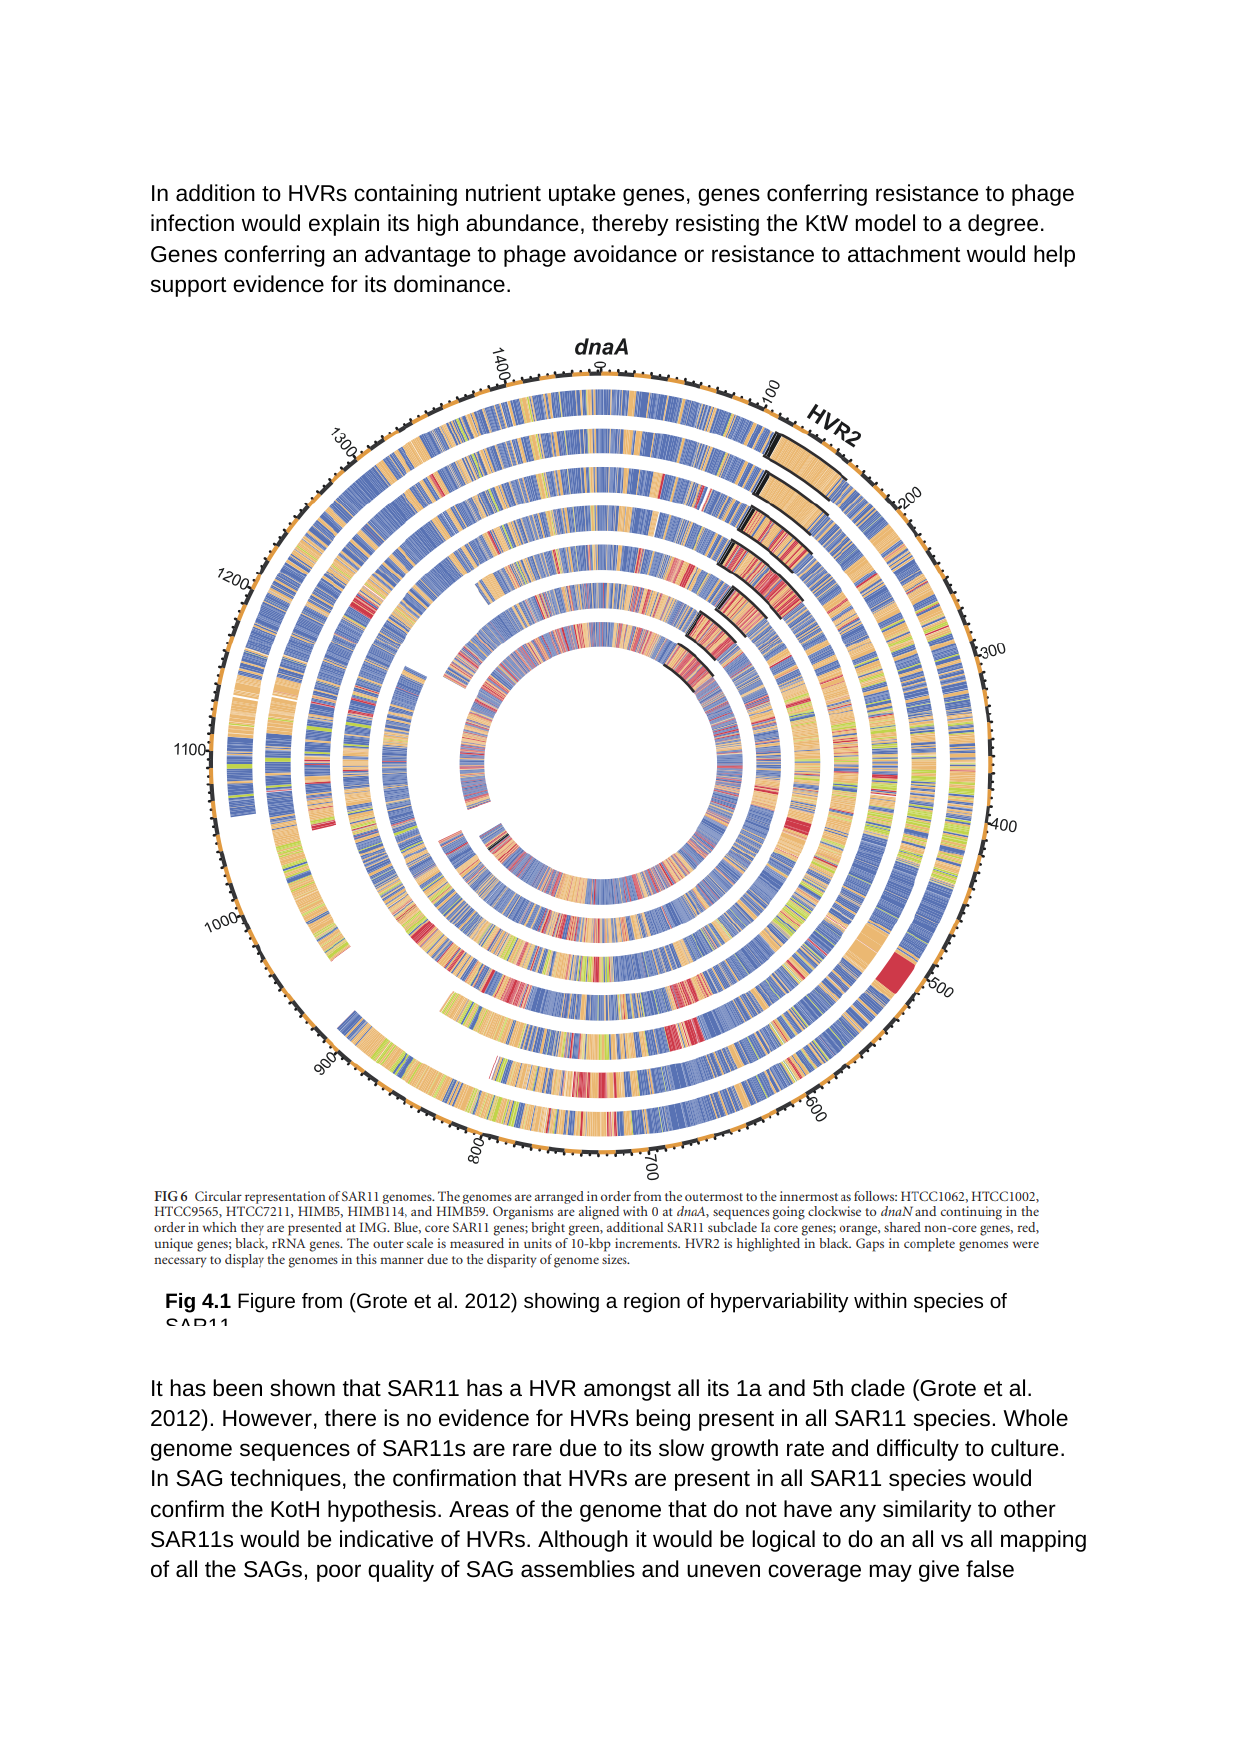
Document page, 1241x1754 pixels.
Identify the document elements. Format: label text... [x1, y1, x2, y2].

picture [150, 331, 1044, 1274]
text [150, 1375, 1090, 1582]
text In addition to HVRs containing nutrient uptake genes, genes conferring resistance to phage infection would explain its high abundance, thereby resisting the KtW model to a degree. Genes conferring an advantage to phage avoidance or resistance to attachment would help support evidence for its dominance. [150, 180, 1090, 297]
